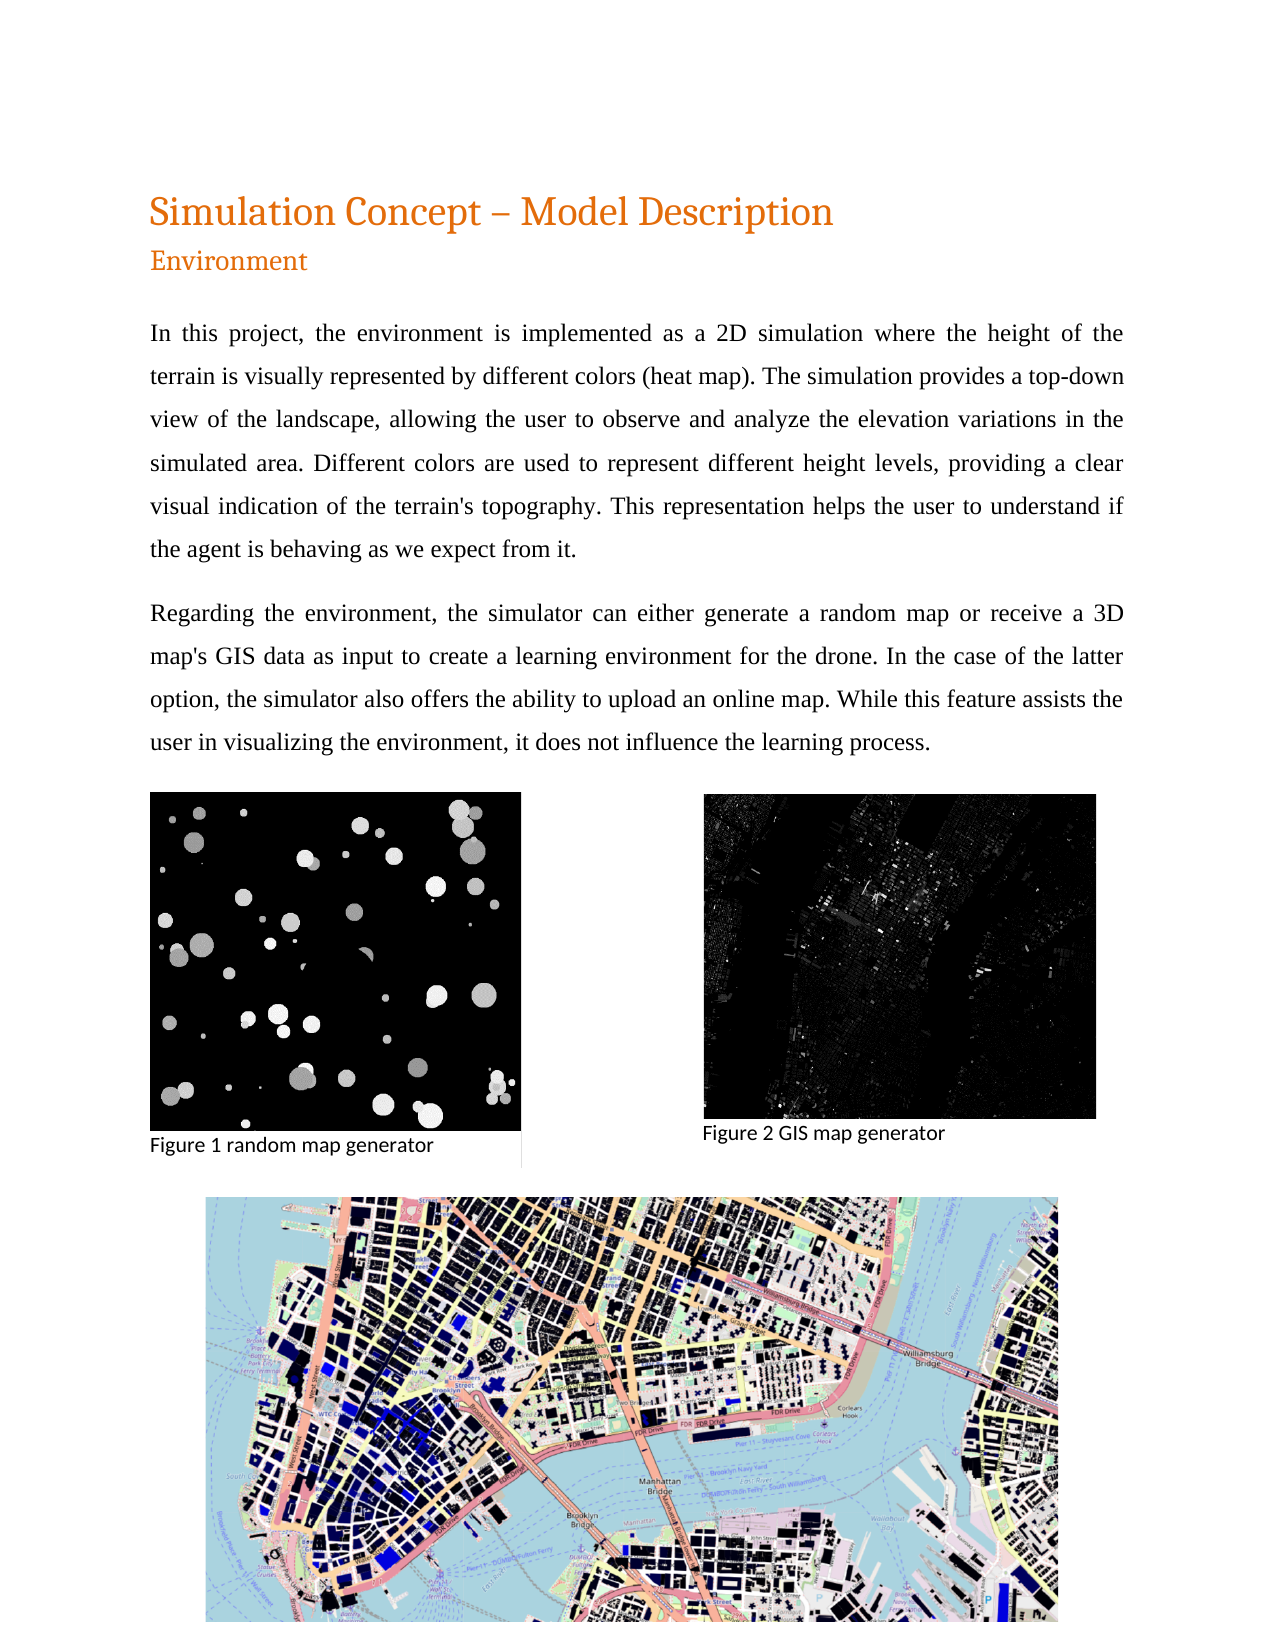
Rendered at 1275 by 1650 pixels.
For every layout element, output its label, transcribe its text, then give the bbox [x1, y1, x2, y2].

picture [702, 794, 1096, 1119]
picture [150, 792, 522, 1168]
picture [204, 1197, 1058, 1621]
text Regarding the environment, the simulator can either generate a random map or receive a 3D map's GIS data as input to create a learning environment for the drone. In the case of the latter option, the simulator also offers the ability to upload an online map. While this feature assists the user in visualizing the environment, it does not influence the learning process. [150, 598, 1125, 756]
subtitle Simulation Concept – Model Description [150, 187, 1125, 235]
text In this project, the environment is implemented as a 2D simulation where the height of the terrain is visually represented by different colors (heat map). The simulation provides a top-down view of the landscape, allowing the user to observe and analyze the elevation variations in the simulated area. Different colors are used to represent different height levels, providing a clear visual indication of the terrain's topography. This representation helps the user to understand if the agent is behaving as we expect from it. [150, 277, 1125, 563]
subtitle Environment [150, 244, 1125, 277]
